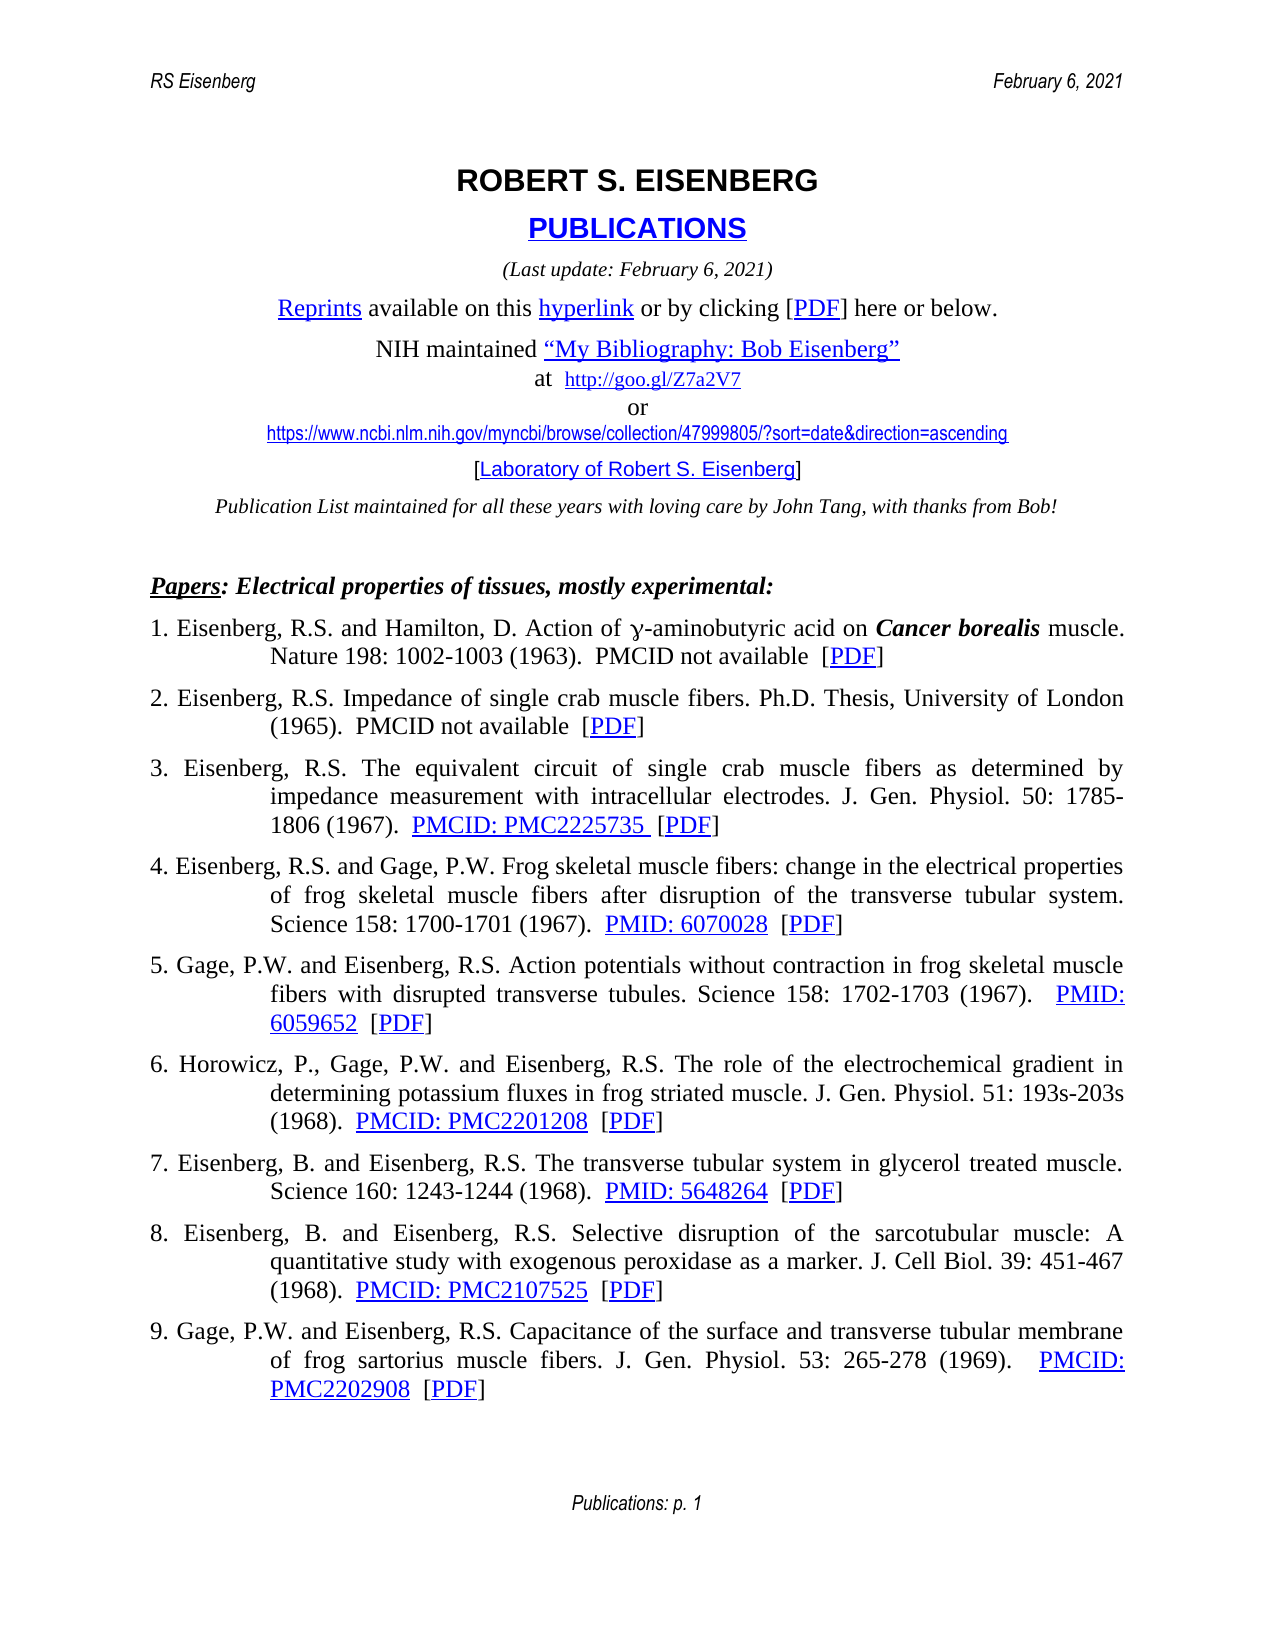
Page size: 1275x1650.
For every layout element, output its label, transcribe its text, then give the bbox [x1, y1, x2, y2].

text 7. Eisenberg, B. and Eisenberg, R.S. The transverse tubular system in glycerol treated muscle. Science 160: 1243-1244 (1968). PMID: 5648264 [PDF] [150, 1148, 1125, 1205]
text NIH maintained “My Bibliography: Bob Eisenberg” [150, 334, 1125, 363]
text or [150, 392, 1125, 421]
text https://www.ncbi.nlm.nih.gov/myncbi/browse/collection/47999805/?sort=date&direction=ascending [150, 421, 1125, 445]
text Papers: Electrical properties of tissues, mostly experimental: [150, 571, 1125, 600]
text Reprints available on this hyperlink or by clicking [PDF] here or below. [150, 293, 1125, 322]
text 4. Eisenberg, R.S. and Gage, P.W. Frog skeletal muscle fibers: change in the electrical properties of frog skeletal muscle fibers after disruption of the transverse tubular system. Science 158: 1700-1701 (1967). PMID: 6070028 [PDF] [150, 851, 1125, 938]
text PUBLICATIONS [150, 211, 1125, 244]
text 1. Eisenberg, R.S. and Hamilton, D. Action of -aminobutyric acid on Cancer borealis muscle. Nature 198: 1002-1003 (1963). PMCID not available [PDF] [150, 613, 1125, 670]
text 8. Eisenberg, B. and Eisenberg, R.S. Selective disruption of the sarcotubular muscle: A quantitative study with exogenous peroxidase as a marker. J. Cell Biol. 39: 451-467 (1968). PMCID: PMC2107525 [PDF] [150, 1218, 1125, 1304]
text 9. Gage, P.W. and Eisenberg, R.S. Capacitance of the surface and transverse tubular membrane of frog sartorius muscle fibers. J. Gen. Physiol. 53: 265-278 (1969). PMCID: PMC2202908 [PDF] [150, 1316, 1125, 1403]
text (Last update: February 6, 2021) [150, 257, 1125, 281]
text 3. Eisenberg, R.S. The equivalent circuit of single crab muscle fibers as determined by impedance measurement with intracellular electrodes. J. Gen. Physiol. 50: 1785-1806 (1967). PMCID: PMC2225735 [PDF] [150, 753, 1125, 839]
text 2. Eisenberg, R.S. Impedance of single crab muscle fibers. Ph.D. Thesis, University of London (1965). PMCID not available [PDF] [150, 683, 1125, 740]
text 6. Horowicz, P., Gage, P.W. and Eisenberg, R.S. The role of the electrochemical gradient in determining potassium fluxes in frog striated muscle. J. Gen. Physiol. 51: 193s-203s (1968). PMCID: PMC2201208 [PDF] [150, 1049, 1125, 1135]
text Publication List maintained for all these years with loving care by John Tang, with thanks from Bob! [150, 494, 1125, 518]
text 5. Gage, P.W. and Eisenberg, R.S. Action potentials without contraction in frog skeletal muscle fibers with disrupted transverse tubules. Science 158: 1702-1703 (1967). PMID: 6059652 [PDF] [150, 950, 1125, 1036]
text [Laboratory of Robert S. Eisenberg] [150, 457, 1125, 481]
text ROBERT S. EISENBERG [150, 162, 1125, 198]
text at http://goo.gl/Z7a2V7 [150, 363, 1125, 392]
